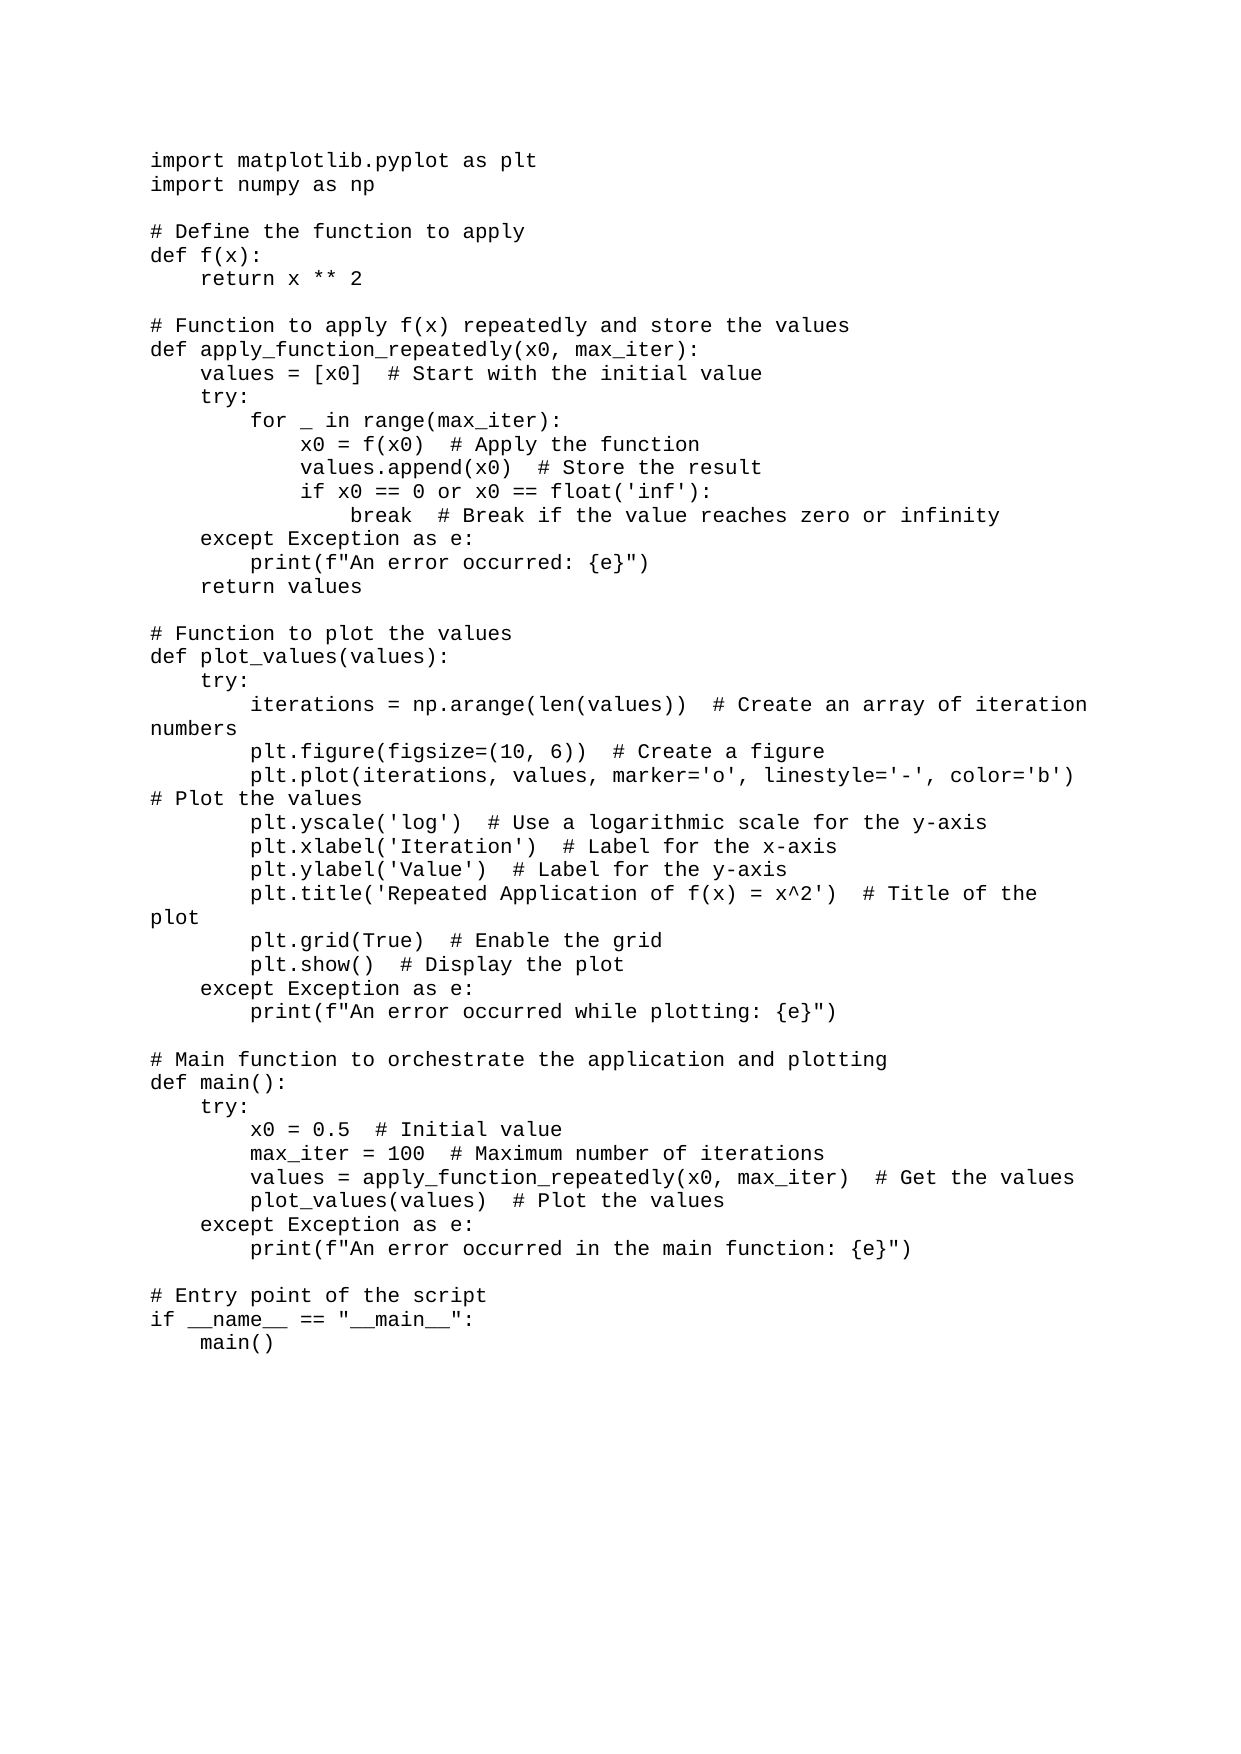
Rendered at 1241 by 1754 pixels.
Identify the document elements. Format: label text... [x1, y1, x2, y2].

text print(f"An error occurred: {e}") [150, 552, 1090, 576]
text plt.plot(iterations, values, marker='o', linestyle='-', color='b') # Plot the values [150, 765, 1090, 812]
text return values [150, 576, 1090, 599]
text values.append(x0) # Store the result [150, 457, 1090, 481]
text def plot_values(values): [150, 647, 1090, 670]
text main() [150, 1332, 1090, 1356]
text values = apply_function_repeatedly(x0, max_iter) # Get the values [150, 1167, 1090, 1190]
text def f(x): [150, 244, 1090, 268]
text for _ in range(max_iter): [150, 410, 1090, 434]
text plt.ylabel('Value') # Label for the y-axis [150, 859, 1090, 883]
text except Exception as e: [150, 1214, 1090, 1238]
text if x0 == 0 or x0 == float('inf'): [150, 481, 1090, 505]
text try: [150, 670, 1090, 694]
text def main(): [150, 1072, 1090, 1096]
text # Define the function to apply [150, 221, 1090, 244]
text values = [x0] # Start with the initial value [150, 363, 1090, 386]
text plt.figure(figsize=(10, 6)) # Create a figure [150, 741, 1090, 765]
text max_iter = 100 # Maximum number of iterations [150, 1143, 1090, 1167]
text x0 = 0.5 # Initial value [150, 1119, 1090, 1143]
text # Main function to orchestrate the application and plotting [150, 1048, 1090, 1072]
text # Entry point of the script [150, 1285, 1090, 1309]
text import numpy as np [150, 174, 1090, 197]
text x0 = f(x0) # Apply the function [150, 434, 1090, 457]
text plt.grid(True) # Enable the grid [150, 930, 1090, 954]
text try: [150, 1096, 1090, 1119]
text plt.yscale('log') # Use a logarithmic scale for the y-axis [150, 812, 1090, 836]
text except Exception as e: [150, 978, 1090, 1001]
text try: [150, 386, 1090, 410]
text # Function to apply f(x) repeatedly and store the values [150, 316, 1090, 339]
text def apply_function_repeatedly(x0, max_iter): [150, 339, 1090, 363]
text plt.xlabel('Iteration') # Label for the x-axis [150, 836, 1090, 859]
text except Exception as e: [150, 528, 1090, 552]
text print(f"An error occurred while plotting: {e}") [150, 1001, 1090, 1025]
text return x ** 2 [150, 268, 1090, 292]
text plt.title('Repeated Application of f(x) = x^2') # Title of the plot [150, 883, 1090, 930]
text plt.show() # Display the plot [150, 954, 1090, 978]
text # Function to plot the values [150, 623, 1090, 647]
text import matplotlib.pyplot as plt [150, 150, 1090, 174]
text iterations = np.arange(len(values)) # Create an array of iteration numbers [150, 694, 1090, 741]
text break # Break if the value reaches zero or infinity [150, 505, 1090, 528]
text plot_values(values) # Plot the values [150, 1190, 1090, 1214]
text if __name__ == "__main__": [150, 1309, 1090, 1332]
text print(f"An error occurred in the main function: {e}") [150, 1238, 1090, 1261]
